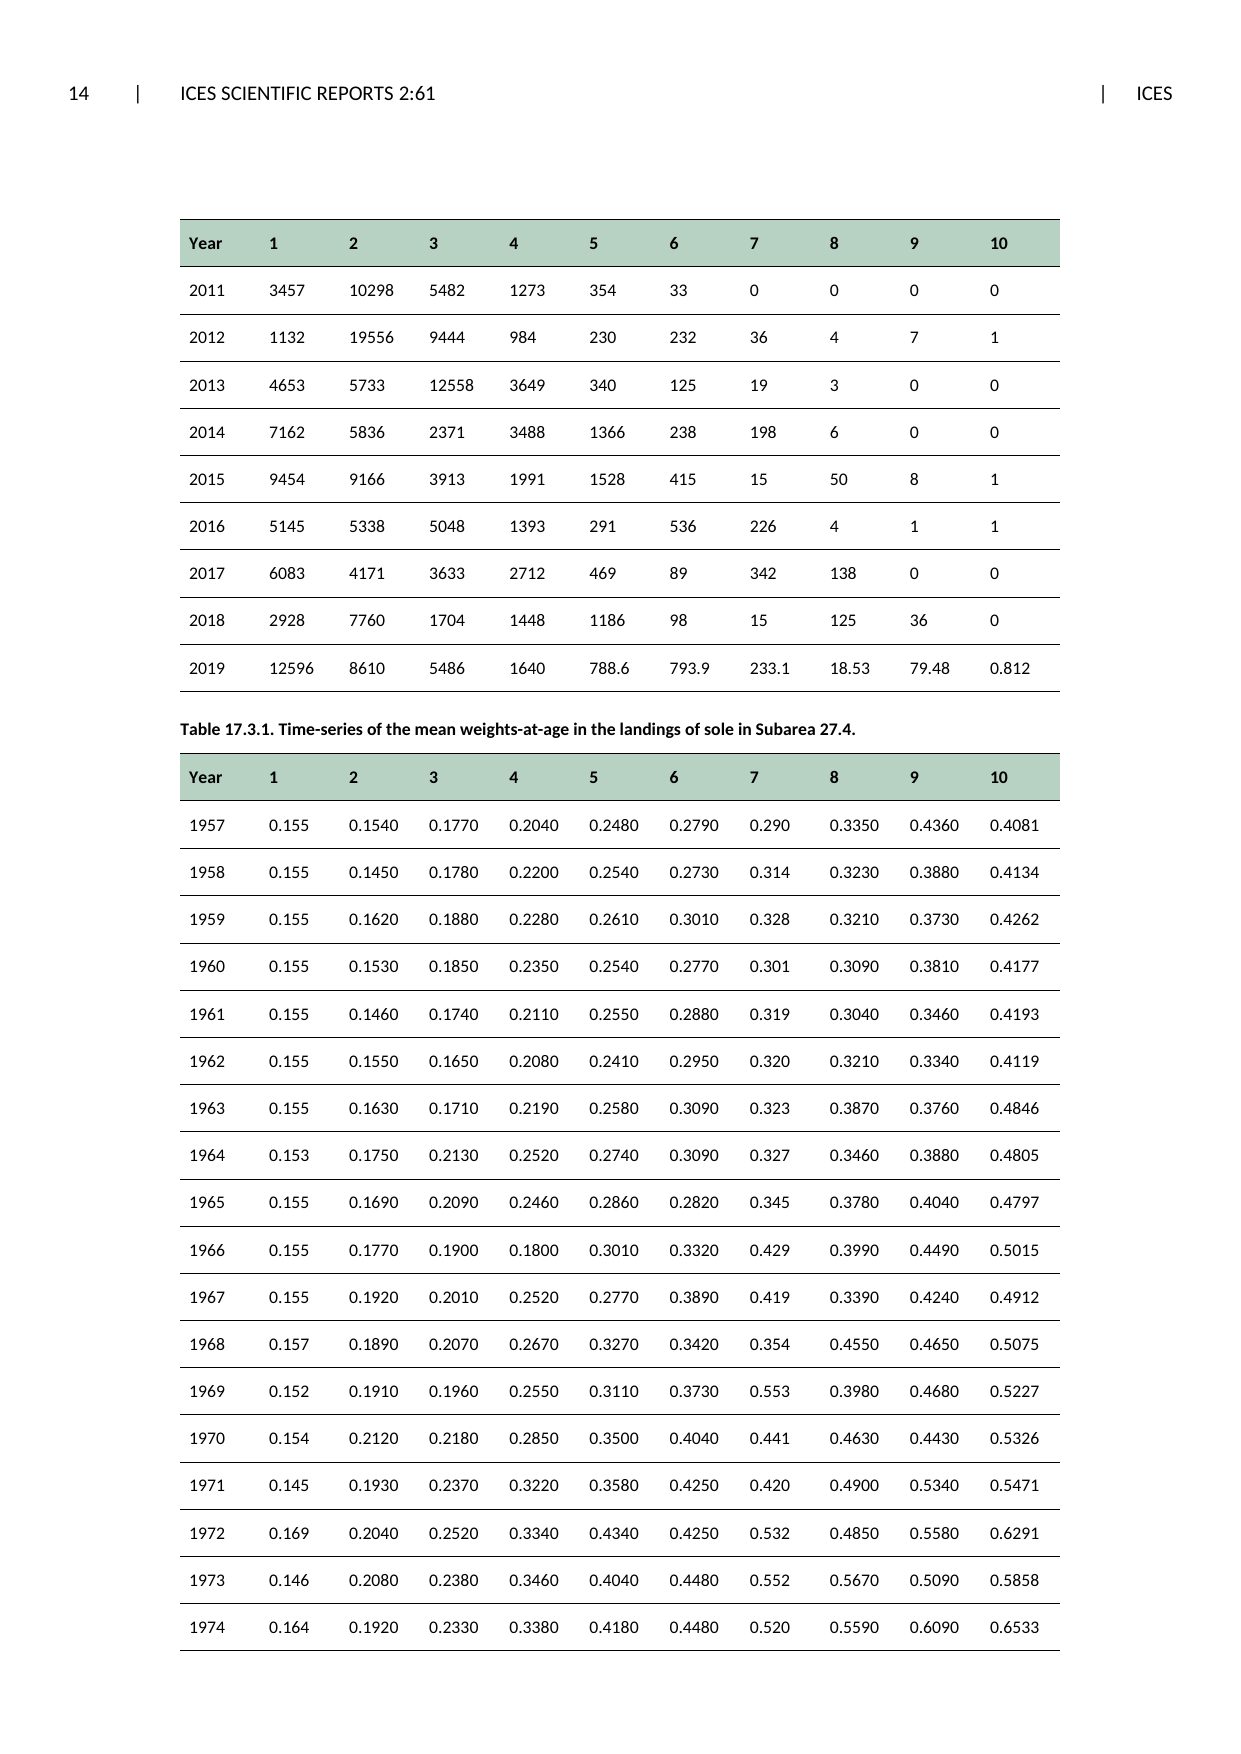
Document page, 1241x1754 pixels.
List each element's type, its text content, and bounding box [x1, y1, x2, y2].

table_cell 0.2850 [500, 1415, 580, 1462]
table_cell 1528 [580, 456, 660, 502]
table_cell 0.1530 [340, 944, 420, 990]
table_cell 0.2520 [500, 1274, 580, 1320]
table_cell 0.155 [260, 944, 340, 990]
table_cell 1965 [180, 1180, 260, 1226]
table_cell 1991 [500, 456, 580, 502]
table_header 4 [500, 754, 580, 800]
table_cell 0.3340 [500, 1510, 580, 1556]
table_cell 2017 [180, 550, 260, 597]
table_cell 0 [981, 267, 1060, 313]
table_cell 0.2410 [580, 1038, 660, 1084]
table_cell 0.1450 [340, 849, 420, 895]
table_cell 0.812 [981, 645, 1060, 691]
table_cell 0.2080 [500, 1038, 580, 1084]
table_cell 2015 [180, 456, 260, 502]
table_cell 0.1890 [340, 1321, 420, 1367]
table_cell 0.5340 [901, 1463, 981, 1509]
table_cell 0.5015 [981, 1227, 1060, 1273]
table_cell 0.3090 [660, 1132, 741, 1178]
table_cell 0.5590 [821, 1604, 901, 1650]
table_cell 0.3230 [821, 849, 901, 895]
table_cell 0.5090 [901, 1557, 981, 1603]
table_cell 0.4180 [580, 1604, 660, 1650]
table_cell 5733 [340, 362, 420, 408]
table_cell 0 [981, 550, 1060, 597]
table_cell 0.3010 [580, 1227, 660, 1273]
table_cell 0.3040 [821, 991, 901, 1037]
table_cell 0.2520 [420, 1510, 500, 1556]
table_cell 0 [741, 267, 821, 313]
table_cell 0.155 [260, 849, 340, 895]
table_cell 0.1650 [420, 1038, 500, 1084]
table_cell 5486 [420, 645, 500, 691]
table_cell 0.4850 [821, 1510, 901, 1556]
table_cell 0.3890 [660, 1274, 741, 1320]
table_cell 19556 [340, 315, 420, 361]
table_cell 1970 [180, 1415, 260, 1462]
table_cell 10298 [340, 267, 420, 313]
table_cell 788.6 [580, 645, 660, 691]
table_cell 3 [821, 362, 901, 408]
table_cell 1963 [180, 1085, 260, 1131]
table_cell 0.320 [741, 1038, 821, 1084]
table_cell 0.319 [741, 991, 821, 1037]
table_cell 233.1 [741, 645, 821, 691]
table_cell 0.520 [741, 1604, 821, 1650]
table_cell 0.155 [260, 991, 340, 1037]
table_cell 5338 [340, 503, 420, 549]
table_cell 2014 [180, 409, 260, 455]
table_cell 4 [821, 503, 901, 549]
table_cell 0 [981, 409, 1060, 455]
table_cell 0.4360 [901, 801, 981, 848]
table_cell 0.1880 [420, 896, 500, 942]
table_cell 0.5326 [981, 1415, 1060, 1462]
table_cell 0.3210 [821, 896, 901, 942]
table_cell 0.2550 [500, 1368, 580, 1414]
table_header Year [180, 220, 260, 266]
table_cell 0.2370 [420, 1463, 500, 1509]
table_cell 0.2580 [580, 1085, 660, 1131]
table_cell 0.4193 [981, 991, 1060, 1037]
table_cell 984 [500, 315, 580, 361]
table_cell 0.155 [260, 1274, 340, 1320]
table_cell 1973 [180, 1557, 260, 1603]
table_cell 0.3990 [821, 1227, 901, 1273]
table_cell 0.2610 [580, 896, 660, 942]
table_cell 0.2770 [660, 944, 741, 990]
table_cell 0.2120 [340, 1415, 420, 1462]
table_cell 198 [741, 409, 821, 455]
table_cell 0.4040 [580, 1557, 660, 1603]
table_cell 0.328 [741, 896, 821, 942]
table_cell 0.4480 [660, 1604, 741, 1650]
table_cell 0.4040 [660, 1415, 741, 1462]
table_cell 1967 [180, 1274, 260, 1320]
table_cell 0.4119 [981, 1038, 1060, 1084]
table_cell 0.2540 [580, 944, 660, 990]
table_cell 0.3880 [901, 849, 981, 895]
table_cell 1972 [180, 1510, 260, 1556]
table_cell 0.3780 [821, 1180, 901, 1226]
table_cell 18.53 [821, 645, 901, 691]
table_cell 0.429 [741, 1227, 821, 1273]
table_cell 0.3380 [500, 1604, 580, 1650]
table_cell 3633 [420, 550, 500, 597]
table_cell 0.2540 [580, 849, 660, 895]
table_cell 0.1550 [340, 1038, 420, 1084]
table_cell 0.1460 [340, 991, 420, 1037]
table_cell 354 [580, 267, 660, 313]
table_cell 0.3220 [500, 1463, 580, 1509]
table_header 3 [420, 220, 500, 266]
table_cell 0.4680 [901, 1368, 981, 1414]
table_cell 415 [660, 456, 741, 502]
table_cell 98 [660, 598, 741, 644]
table_cell 0.5670 [821, 1557, 901, 1603]
table_cell 0.155 [260, 1085, 340, 1131]
table_cell 0 [821, 267, 901, 313]
table_cell 1366 [580, 409, 660, 455]
table_cell 0.2460 [500, 1180, 580, 1226]
table_cell 0.3340 [901, 1038, 981, 1084]
table_cell 793.9 [660, 645, 741, 691]
table_cell 0.419 [741, 1274, 821, 1320]
table_cell 0.2010 [420, 1274, 500, 1320]
table_cell 2012 [180, 315, 260, 361]
table_cell 0.3880 [901, 1132, 981, 1178]
table_cell 0.1960 [420, 1368, 500, 1414]
table_cell 1132 [260, 315, 340, 361]
table_cell 0.2860 [580, 1180, 660, 1226]
table_cell 226 [741, 503, 821, 549]
table_header 7 [741, 220, 821, 266]
table_cell 0.154 [260, 1415, 340, 1462]
table_cell 0.5858 [981, 1557, 1060, 1603]
table_cell 342 [741, 550, 821, 597]
table_cell 0 [981, 598, 1060, 644]
table_cell 0.1900 [420, 1227, 500, 1273]
table_cell 0.3460 [821, 1132, 901, 1178]
table_cell 1958 [180, 849, 260, 895]
table_cell 0.145 [260, 1463, 340, 1509]
table_cell 0.1850 [420, 944, 500, 990]
table_cell 8 [901, 456, 981, 502]
table_cell 0.3460 [500, 1557, 580, 1603]
table_cell 0.4262 [981, 896, 1060, 942]
table_cell 0.3760 [901, 1085, 981, 1131]
table_cell 2712 [500, 550, 580, 597]
table_cell 2928 [260, 598, 340, 644]
table_cell 15 [741, 456, 821, 502]
table_cell 0.1620 [340, 896, 420, 942]
table_cell 0.354 [741, 1321, 821, 1367]
table_cell 0 [901, 267, 981, 313]
table_cell 12596 [260, 645, 340, 691]
table_cell 0.3870 [821, 1085, 901, 1131]
table_cell 0.3210 [821, 1038, 901, 1084]
table_cell 0.2380 [420, 1557, 500, 1603]
table_cell 0.1920 [340, 1274, 420, 1320]
table_cell 2019 [180, 645, 260, 691]
table_cell 3488 [500, 409, 580, 455]
table_cell 0.4134 [981, 849, 1060, 895]
table_cell 33 [660, 267, 741, 313]
table_cell 12558 [420, 362, 500, 408]
table_cell 1969 [180, 1368, 260, 1414]
table_cell 0.2040 [340, 1510, 420, 1556]
table_cell 0.2200 [500, 849, 580, 895]
table_cell 0.532 [741, 1510, 821, 1556]
table_cell 79.48 [901, 645, 981, 691]
table_cell 3457 [260, 267, 340, 313]
table_cell 0.155 [260, 1227, 340, 1273]
table_cell 9444 [420, 315, 500, 361]
table_header 9 [901, 220, 981, 266]
table_cell 0.4805 [981, 1132, 1060, 1178]
table_cell 4 [821, 315, 901, 361]
table_cell 0.155 [260, 1038, 340, 1084]
table_cell 5836 [340, 409, 420, 455]
table_cell 0.1630 [340, 1085, 420, 1131]
table_cell 1960 [180, 944, 260, 990]
table_cell 291 [580, 503, 660, 549]
table_cell 0.5227 [981, 1368, 1060, 1414]
table_cell 2016 [180, 503, 260, 549]
table_cell 0.4250 [660, 1510, 741, 1556]
table_cell 0.155 [260, 801, 340, 848]
table_cell 0.3350 [821, 801, 901, 848]
table_cell 0.4912 [981, 1274, 1060, 1320]
table_header 10 [981, 754, 1060, 800]
table_cell 0.2740 [580, 1132, 660, 1178]
table_cell 8610 [340, 645, 420, 691]
table_cell 0.2090 [420, 1180, 500, 1226]
table_header 6 [660, 754, 741, 800]
table_cell 0.3270 [580, 1321, 660, 1367]
table_cell 0.4340 [580, 1510, 660, 1556]
table_cell 0.345 [741, 1180, 821, 1226]
table_cell 0.1930 [340, 1463, 420, 1509]
table_cell 1448 [500, 598, 580, 644]
table_header 2 [340, 754, 420, 800]
table_cell 6 [821, 409, 901, 455]
table_cell 1 [901, 503, 981, 549]
table_cell 469 [580, 550, 660, 597]
table_cell 0.3110 [580, 1368, 660, 1414]
table_cell 0.2520 [500, 1132, 580, 1178]
table_cell 0.2130 [420, 1132, 500, 1178]
table_cell 0 [901, 550, 981, 597]
table_cell 0.2550 [580, 991, 660, 1037]
table_cell 5048 [420, 503, 500, 549]
table_cell 0.4250 [660, 1463, 741, 1509]
table_cell 0.3460 [901, 991, 981, 1037]
table_cell 0.2040 [500, 801, 580, 848]
table_cell 0.6090 [901, 1604, 981, 1650]
table_cell 1971 [180, 1463, 260, 1509]
table_cell 50 [821, 456, 901, 502]
table_header 6 [660, 220, 741, 266]
table_header 4 [500, 220, 580, 266]
table_cell 6083 [260, 550, 340, 597]
table_cell 4653 [260, 362, 340, 408]
table_cell 7162 [260, 409, 340, 455]
table_header 8 [821, 220, 901, 266]
table_cell 2018 [180, 598, 260, 644]
table_cell 1 [981, 315, 1060, 361]
table_cell 0.2480 [580, 801, 660, 848]
table_cell 0.1780 [420, 849, 500, 895]
table_cell 0.3320 [660, 1227, 741, 1273]
table_cell 340 [580, 362, 660, 408]
table_cell 1961 [180, 991, 260, 1037]
table_cell 0.3730 [660, 1368, 741, 1414]
table_header 1 [260, 754, 340, 800]
table_cell 0.152 [260, 1368, 340, 1414]
table_cell 0.2330 [420, 1604, 500, 1650]
table_cell 0.157 [260, 1321, 340, 1367]
table_cell 1 [981, 456, 1060, 502]
table_header 1 [260, 220, 340, 266]
table_cell 0.2880 [660, 991, 741, 1037]
table_cell 0.552 [741, 1557, 821, 1603]
table_cell 0.5580 [901, 1510, 981, 1556]
table_cell 0.314 [741, 849, 821, 895]
table_cell 0.2790 [660, 801, 741, 848]
table_cell 3649 [500, 362, 580, 408]
table_cell 0.290 [741, 801, 821, 848]
table_cell 0.4490 [901, 1227, 981, 1273]
table_header 5 [580, 220, 660, 266]
table_cell 0.3810 [901, 944, 981, 990]
table_cell 2371 [420, 409, 500, 455]
table_cell 0.4900 [821, 1463, 901, 1509]
table_cell 5482 [420, 267, 500, 313]
table_cell 1964 [180, 1132, 260, 1178]
table_header 9 [901, 754, 981, 800]
table_cell 232 [660, 315, 741, 361]
table_cell 3913 [420, 456, 500, 502]
table_header 10 [981, 220, 1060, 266]
table_header 8 [821, 754, 901, 800]
table_cell 0.2730 [660, 849, 741, 895]
text Table 17.3.1. Time-series of the mean weights-at-age in the landings of sole in Subarea 27.4. [180, 718, 1060, 740]
table_cell 89 [660, 550, 741, 597]
table_cell 0.4630 [821, 1415, 901, 1462]
table_cell 0.3420 [660, 1321, 741, 1367]
table_cell 19 [741, 362, 821, 408]
table_cell 9166 [340, 456, 420, 502]
table_cell 0.2820 [660, 1180, 741, 1226]
table_cell 0.441 [741, 1415, 821, 1462]
table_cell 0.5471 [981, 1463, 1060, 1509]
table_cell 0.301 [741, 944, 821, 990]
table_cell 1186 [580, 598, 660, 644]
table_cell 0.1710 [420, 1085, 500, 1131]
table_cell 0.2180 [420, 1415, 500, 1462]
table_cell 0.323 [741, 1085, 821, 1131]
table_cell 0.4480 [660, 1557, 741, 1603]
table_cell 0.2950 [660, 1038, 741, 1084]
table_cell 0.3090 [821, 944, 901, 990]
table_cell 0.4240 [901, 1274, 981, 1320]
table_cell 4171 [340, 550, 420, 597]
table_cell 0.6533 [981, 1604, 1060, 1650]
table_cell 125 [660, 362, 741, 408]
table_cell 0.420 [741, 1463, 821, 1509]
table_cell 0.4430 [901, 1415, 981, 1462]
table_cell 0.146 [260, 1557, 340, 1603]
table_cell 0.6291 [981, 1510, 1060, 1556]
table_cell 36 [901, 598, 981, 644]
table_cell 0 [901, 409, 981, 455]
table_cell 0.4177 [981, 944, 1060, 990]
table_cell 0.4040 [901, 1180, 981, 1226]
table_cell 0.2350 [500, 944, 580, 990]
table_cell 0.1770 [340, 1227, 420, 1273]
table_cell 15 [741, 598, 821, 644]
table_cell 0.1920 [340, 1604, 420, 1650]
table_cell 0.2110 [500, 991, 580, 1037]
table_header 7 [741, 754, 821, 800]
table_cell 0.4550 [821, 1321, 901, 1367]
table_cell 0.3090 [660, 1085, 741, 1131]
table_cell 0.1910 [340, 1368, 420, 1414]
table_cell 0.2070 [420, 1321, 500, 1367]
table_cell 0.3980 [821, 1368, 901, 1414]
table_cell 0.4846 [981, 1085, 1060, 1131]
table_cell 0 [981, 362, 1060, 408]
table_cell 0.2190 [500, 1085, 580, 1131]
table_cell 0.1540 [340, 801, 420, 848]
table_cell 1640 [500, 645, 580, 691]
table_cell 36 [741, 315, 821, 361]
table_cell 7760 [340, 598, 420, 644]
table_cell 0.153 [260, 1132, 340, 1178]
table_cell 1962 [180, 1038, 260, 1084]
table_cell 1959 [180, 896, 260, 942]
table_header Year [180, 754, 260, 800]
table_cell 1957 [180, 801, 260, 848]
table_cell 0.2770 [580, 1274, 660, 1320]
table_cell 7 [901, 315, 981, 361]
table_header 2 [340, 220, 420, 266]
table_cell 0.1690 [340, 1180, 420, 1226]
table_cell 5145 [260, 503, 340, 549]
table_cell 1966 [180, 1227, 260, 1273]
table_header 3 [420, 754, 500, 800]
table_cell 138 [821, 550, 901, 597]
table_cell 2011 [180, 267, 260, 313]
table_cell 9454 [260, 456, 340, 502]
table_cell 0.2670 [500, 1321, 580, 1367]
table_cell 0.1770 [420, 801, 500, 848]
table_cell 1393 [500, 503, 580, 549]
table_cell 1 [981, 503, 1060, 549]
table_cell 0.5075 [981, 1321, 1060, 1367]
table_cell 230 [580, 315, 660, 361]
table_cell 0.4081 [981, 801, 1060, 848]
table_cell 0.1800 [500, 1227, 580, 1273]
table_cell 0.3500 [580, 1415, 660, 1462]
table_cell 1273 [500, 267, 580, 313]
table_cell 0.1750 [340, 1132, 420, 1178]
table_cell 0.4650 [901, 1321, 981, 1367]
table_cell 0.2080 [340, 1557, 420, 1603]
table_cell 0.155 [260, 1180, 340, 1226]
table_cell 1974 [180, 1604, 260, 1650]
table_cell 1968 [180, 1321, 260, 1367]
table_cell 0.3010 [660, 896, 741, 942]
table_cell 0.1740 [420, 991, 500, 1037]
table_cell 0.164 [260, 1604, 340, 1650]
table_cell 0.553 [741, 1368, 821, 1414]
table_cell 0 [901, 362, 981, 408]
table_cell 0.4797 [981, 1180, 1060, 1226]
table_cell 0.3390 [821, 1274, 901, 1320]
table_cell 0.169 [260, 1510, 340, 1556]
table_header 5 [580, 754, 660, 800]
table_cell 0.3730 [901, 896, 981, 942]
table_cell 0.2280 [500, 896, 580, 942]
table_cell 0.155 [260, 896, 340, 942]
table_cell 0.327 [741, 1132, 821, 1178]
table_cell 125 [821, 598, 901, 644]
table_cell 1704 [420, 598, 500, 644]
table_cell 0.3580 [580, 1463, 660, 1509]
table_cell 238 [660, 409, 741, 455]
table_cell 2013 [180, 362, 260, 408]
table_cell 536 [660, 503, 741, 549]
